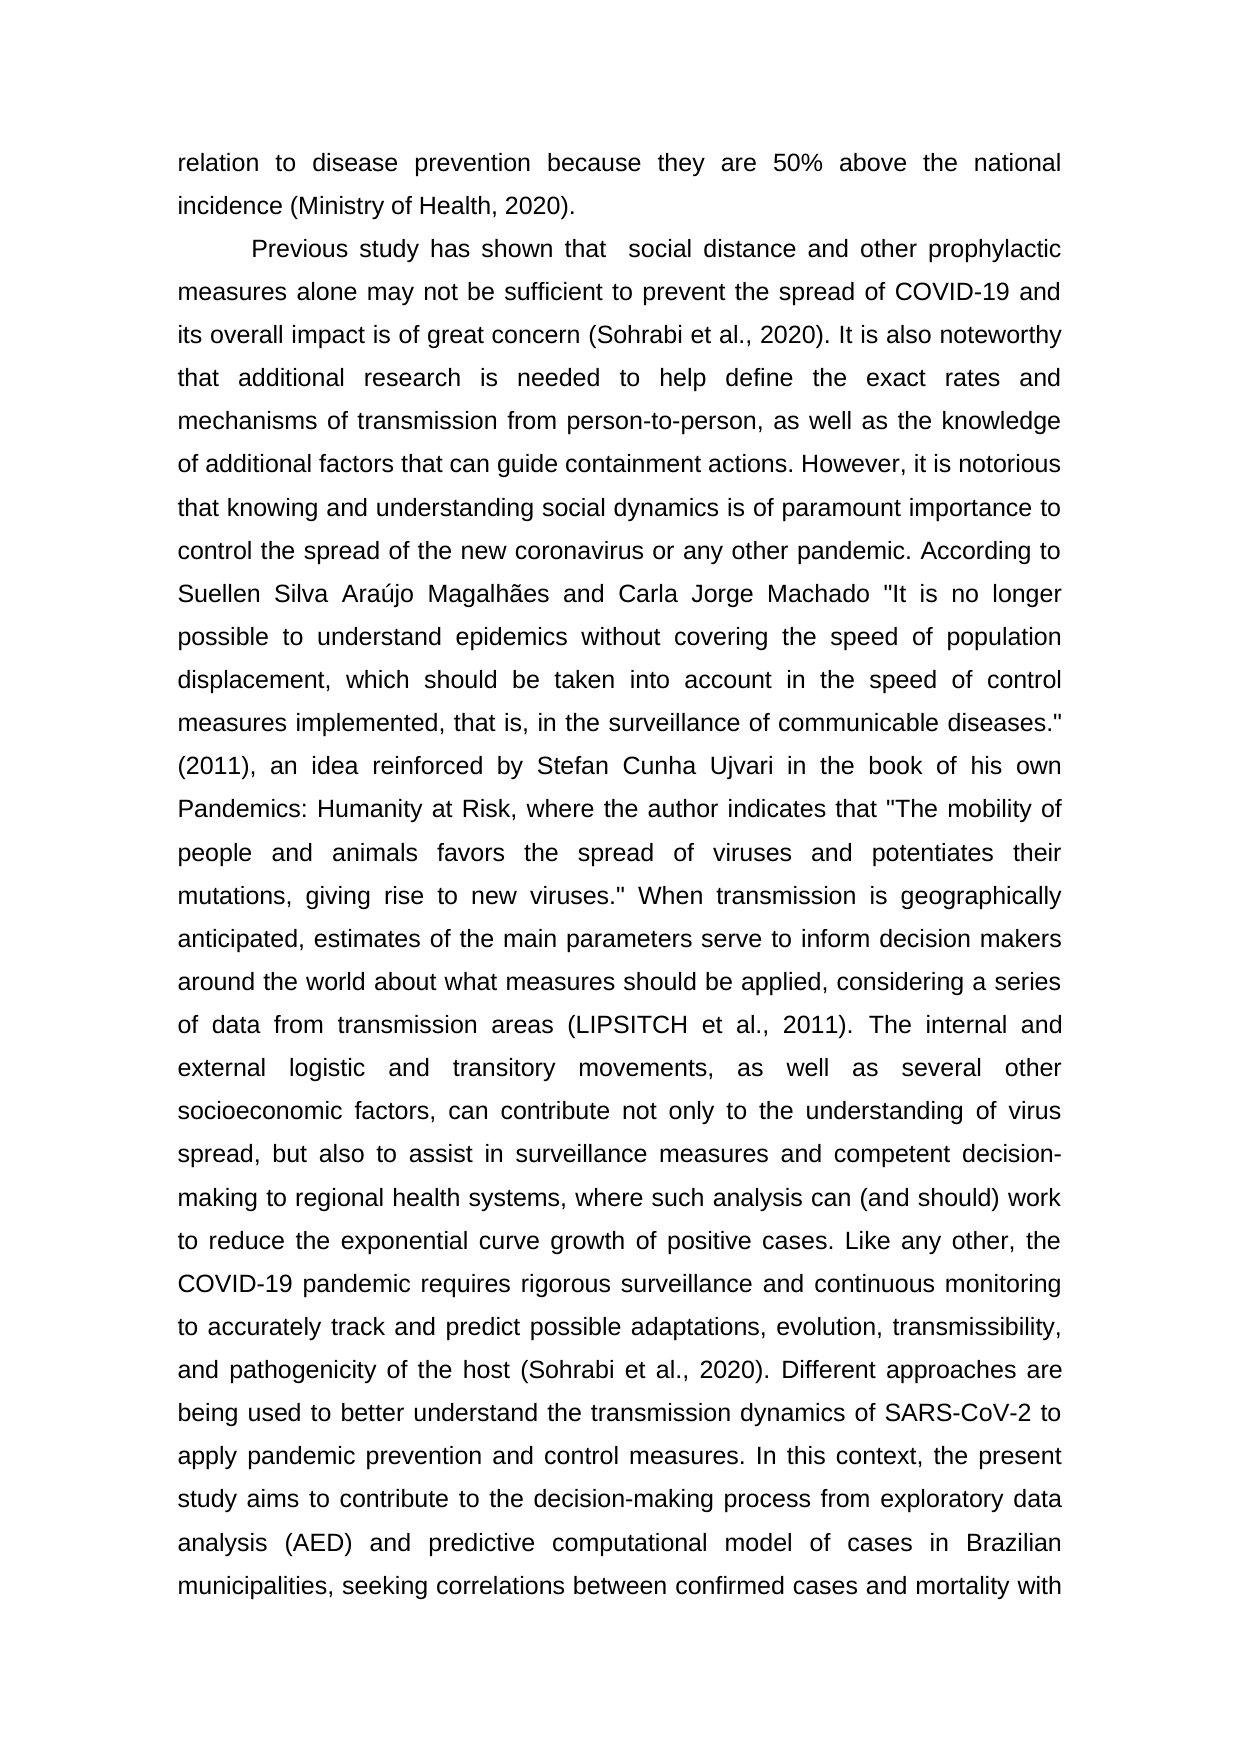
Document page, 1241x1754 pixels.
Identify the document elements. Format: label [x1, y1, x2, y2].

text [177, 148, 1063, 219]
text [177, 234, 1063, 1599]
